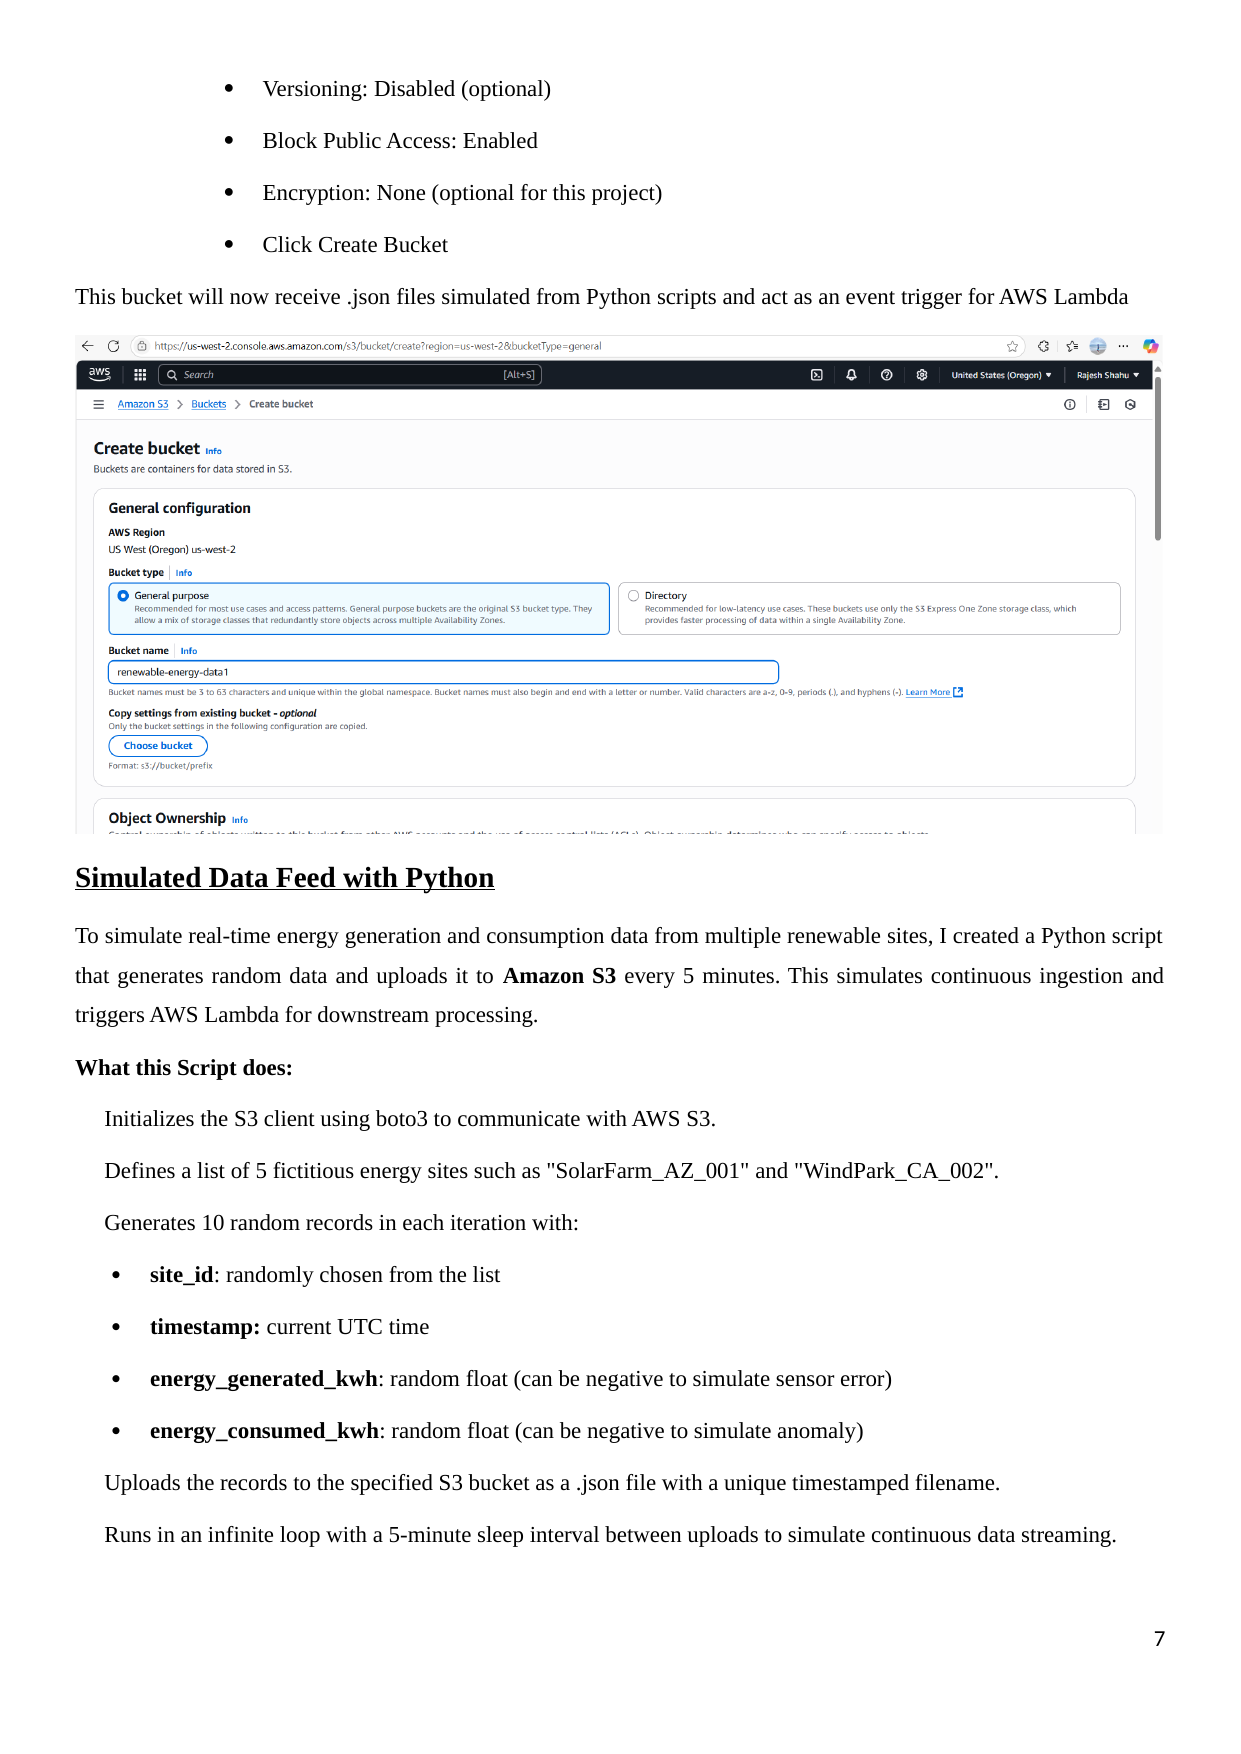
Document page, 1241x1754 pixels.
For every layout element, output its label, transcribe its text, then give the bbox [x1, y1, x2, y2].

text Simulated Data Feed with Python [75, 860, 1165, 893]
list Click Create Bucket [225, 231, 1165, 257]
text To simulate real-time energy generation and consumption data from multiple renewable sites, I created a Python script that generates random data and uploads it to Amazon S3 every 5 minutes. This simulates continuous ingestion and triggers AWS Lambda for downstream processing. [75, 923, 1165, 1028]
list energy_generated_kwh: random float (can be negative to simulate sensor error) [112, 1365, 1165, 1392]
text  Initializes the S3 client using boto3 to communicate with AWS S3. [75, 1106, 1165, 1132]
list energy_consumed_kwh: random float (can be negative to simulate anomaly) [112, 1417, 1165, 1444]
list site_id: randomly chosen from the list [112, 1261, 1165, 1288]
text  Uploads the records to the specified S3 bucket as a .json file with a unique timestamped filename. [75, 1469, 1165, 1496]
text  Runs in an infinite loop with a 5-minute sleep interval between uploads to simulate continuous data streaming. [75, 1521, 1165, 1548]
text This bucket will now receive .json files simulated from Python scripts and act as an event trigger for AWS Lambda [75, 283, 1165, 309]
list Versioning: Disabled (optional) [225, 75, 1165, 101]
text  Generates 10 random records in each iteration with: [75, 1209, 1165, 1236]
list Block Public Access: Enabled [225, 127, 1165, 153]
text What this Script does: [75, 1053, 1165, 1080]
picture [75, 335, 1163, 834]
list timestamp: current UTC time [112, 1313, 1165, 1340]
text  Defines a list of 5 fictitious energy sites such as "SolarFarm_AZ_001" and "WindPark_CA_002". [75, 1157, 1165, 1184]
list Encryption: None (optional for this project) [225, 179, 1165, 205]
